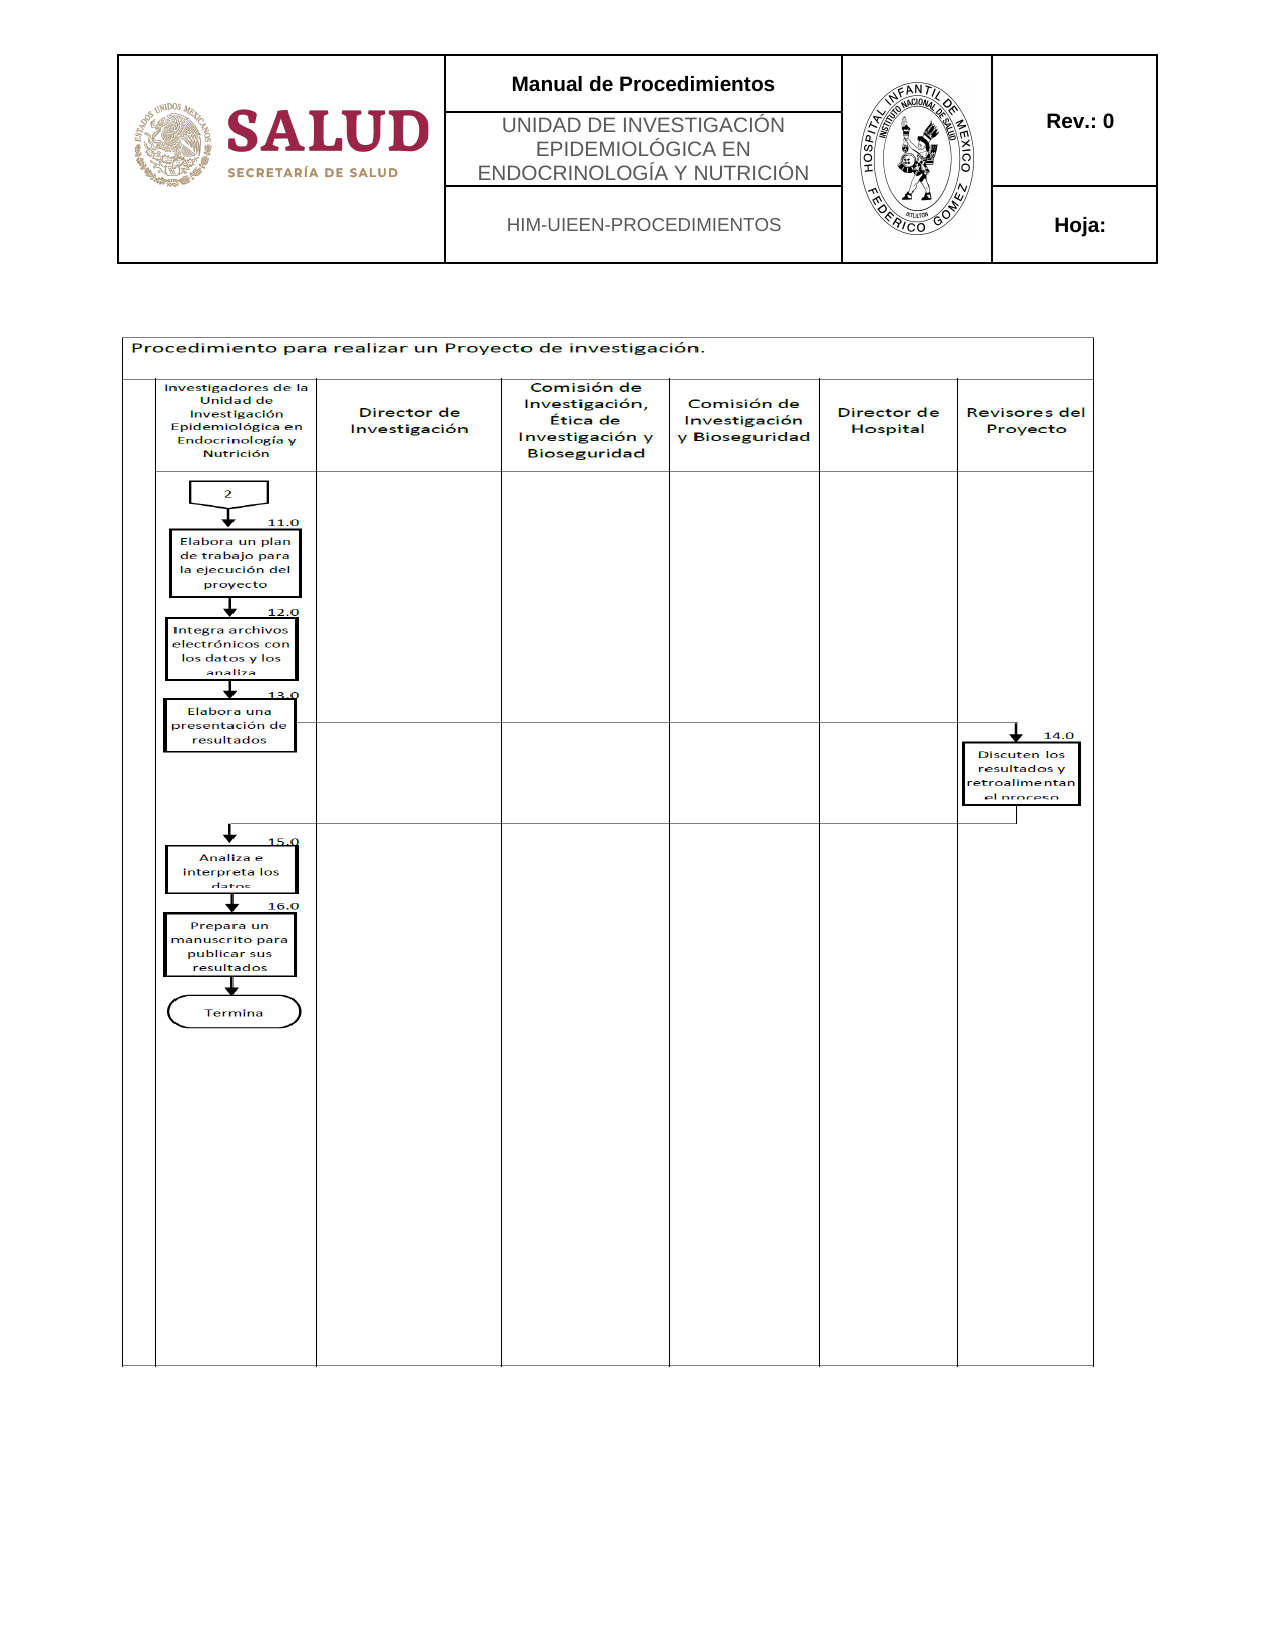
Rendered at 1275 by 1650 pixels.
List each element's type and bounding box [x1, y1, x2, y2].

picture [118, 334, 1102, 1369]
picture [857, 80, 977, 238]
picture [134, 103, 429, 187]
